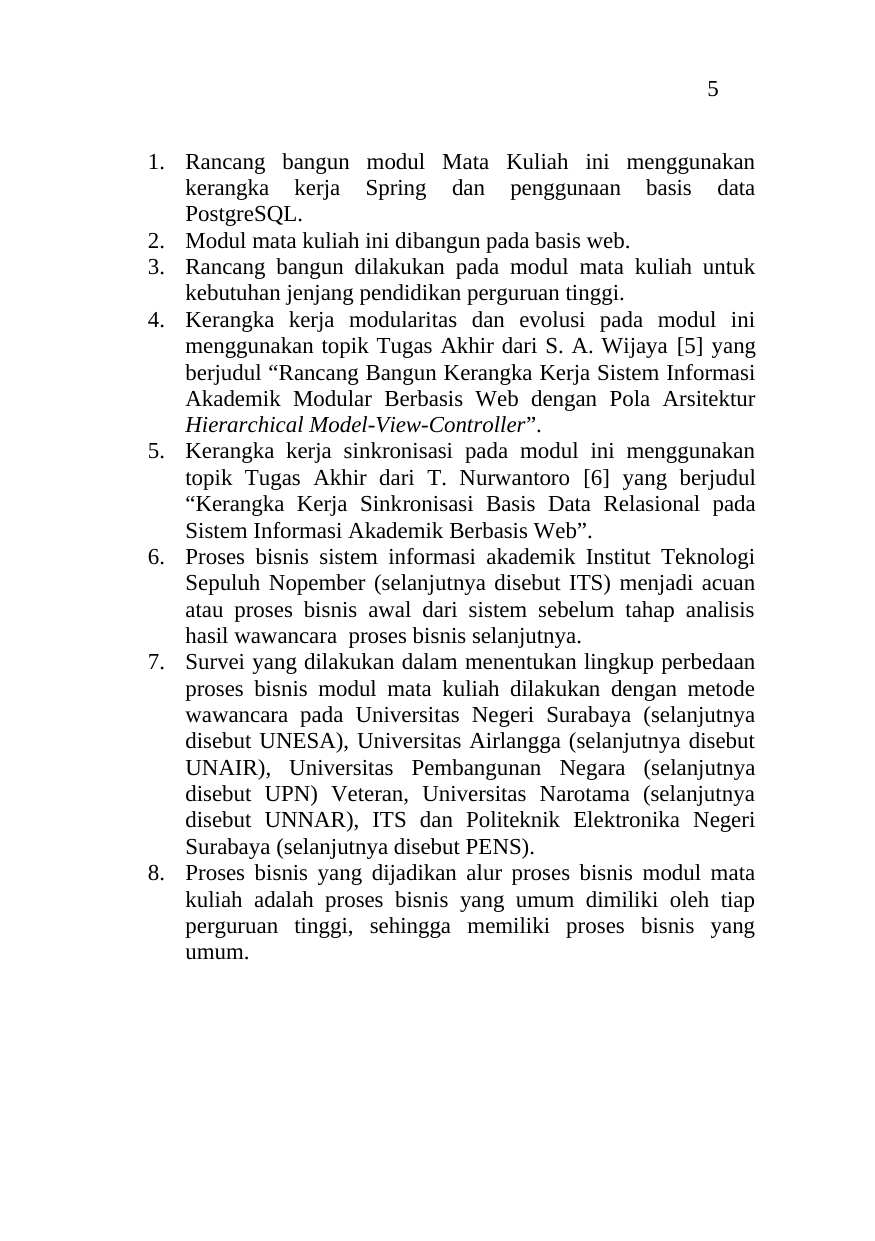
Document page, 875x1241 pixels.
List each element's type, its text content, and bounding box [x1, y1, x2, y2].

list Proses bisnis yang dijadikan alur proses bisnis modul mata kuliah adalah proses bisnis yang umum dimiliki oleh tiap perguruan tinggi, sehingga memiliki proses bisnis yang umum. [148, 859, 756, 965]
list Modul mata kuliah ini dibangun pada basis web. [148, 227, 756, 253]
list Survei yang dilakukan dalam menentukan lingkup perbedaan proses bisnis modul mata kuliah dilakukan dengan metode wawancara pada Universitas Negeri Surabaya (selanjutnya disebut UNESA), Universitas Airlangga (selanjutnya disebut UNAIR), Universitas Pembangunan Negara (selanjutnya disebut UPN) Veteran, Universitas Narotama (selanjutnya disebut UNNAR), ITS dan Politeknik Elektronika Negeri Surabaya (selanjutnya disebut PENS). [148, 648, 756, 859]
list Proses bisnis sistem informasi akademik Institut Teknologi Sepuluh Nopember (selanjutnya disebut ITS) menjadi acuan atau proses bisnis awal dari sistem sebelum tahap analisis hasil wawancara proses bisnis selanjutnya. [148, 543, 756, 648]
list Kerangka kerja modularitas dan evolusi pada modul ini menggunakan topik Tugas Akhir dari S. A. Wijaya yang berjudul “Rancang Bangun Kerangka Kerja Sistem Informasi Akademik Modular Berbasis Web dengan Pola Arsitektur Hierarchical Model-View-Controller”. [148, 306, 756, 438]
list Kerangka kerja sinkronisasi pada modul ini menggunakan topik Tugas Akhir dari T. Nurwantoro yang berjudul “Kerangka Kerja Sinkronisasi Basis Data Relasional pada Sistem Informasi Akademik Berbasis Web”. [148, 438, 756, 543]
list Rancang bangun modul Mata Kuliah ini menggunakan kerangka kerja Spring dan penggunaan basis data PostgreSQL. [148, 148, 756, 227]
list Rancang bangun dilakukan pada modul mata kuliah untuk kebutuhan jenjang pendidikan perguruan tinggi. [148, 253, 756, 306]
